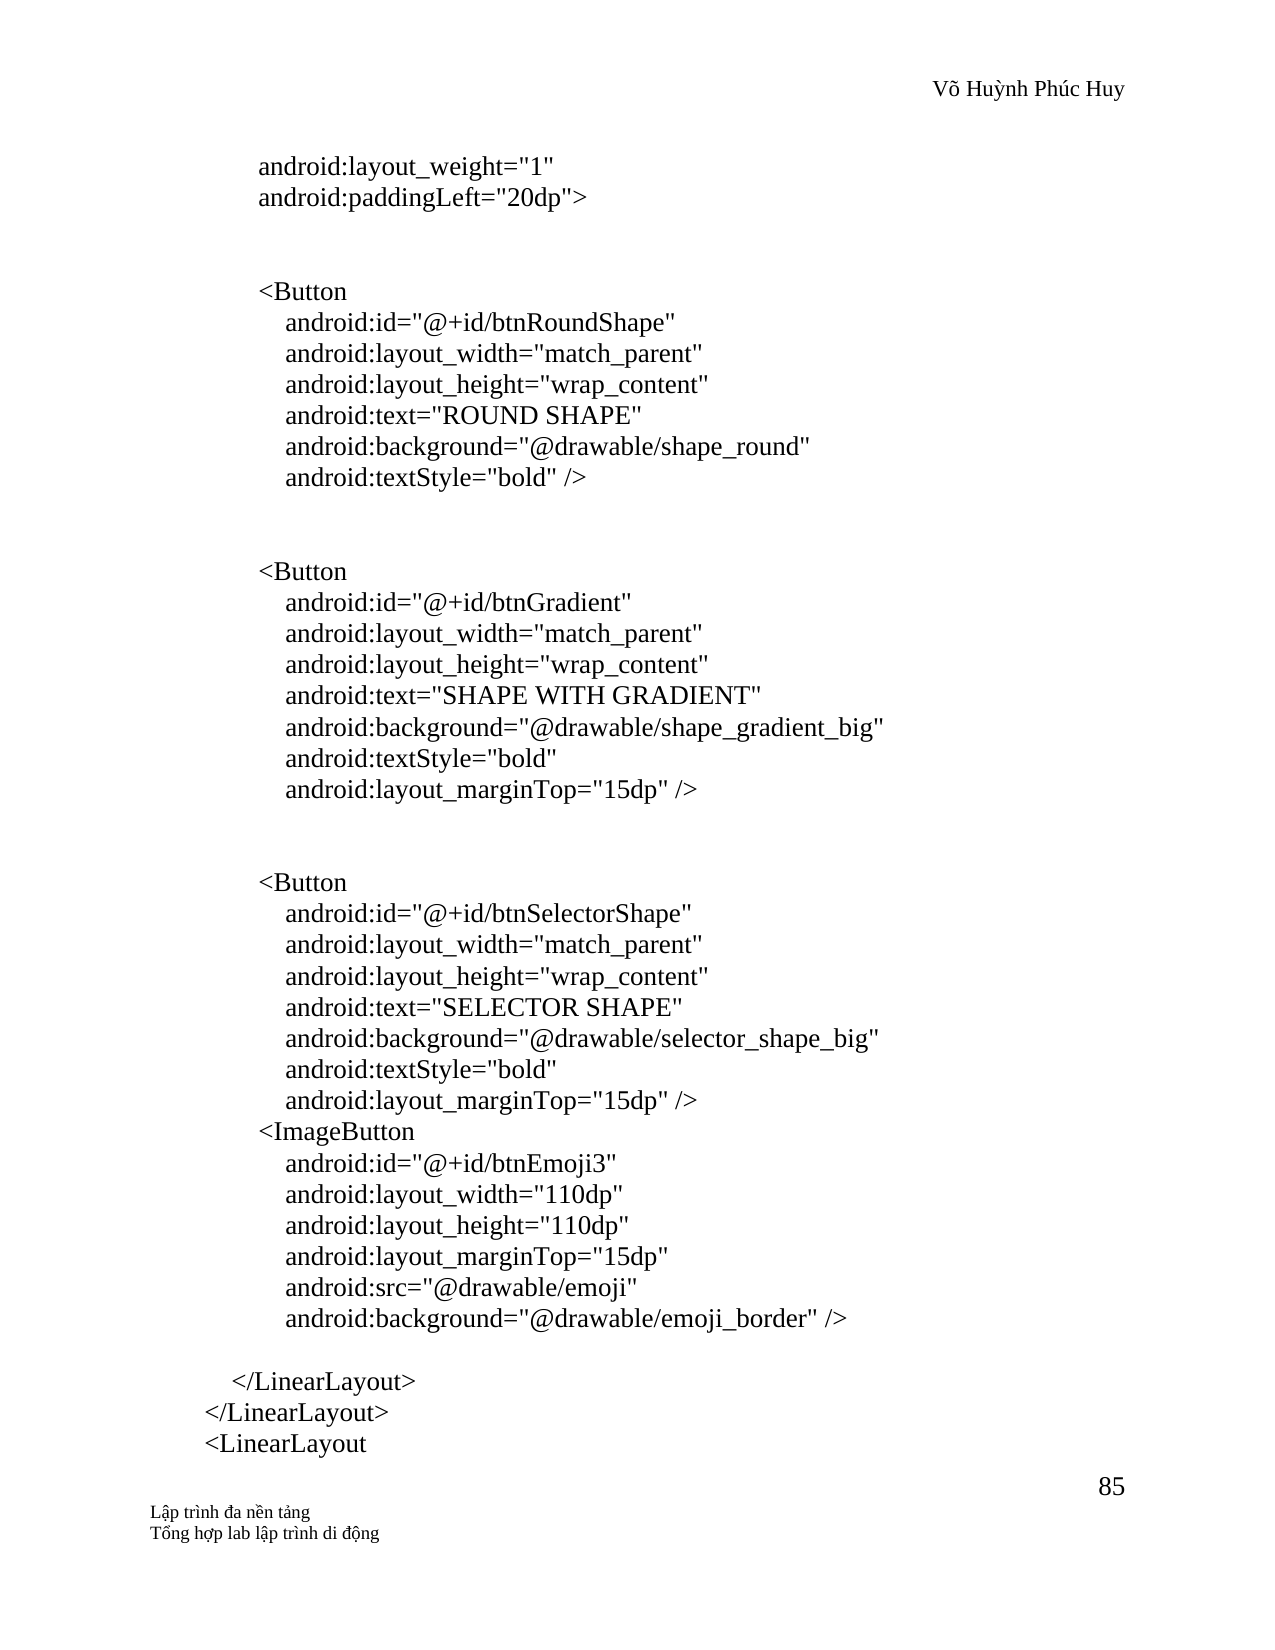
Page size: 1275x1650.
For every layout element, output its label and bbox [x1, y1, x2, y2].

text [150, 150, 1125, 1458]
